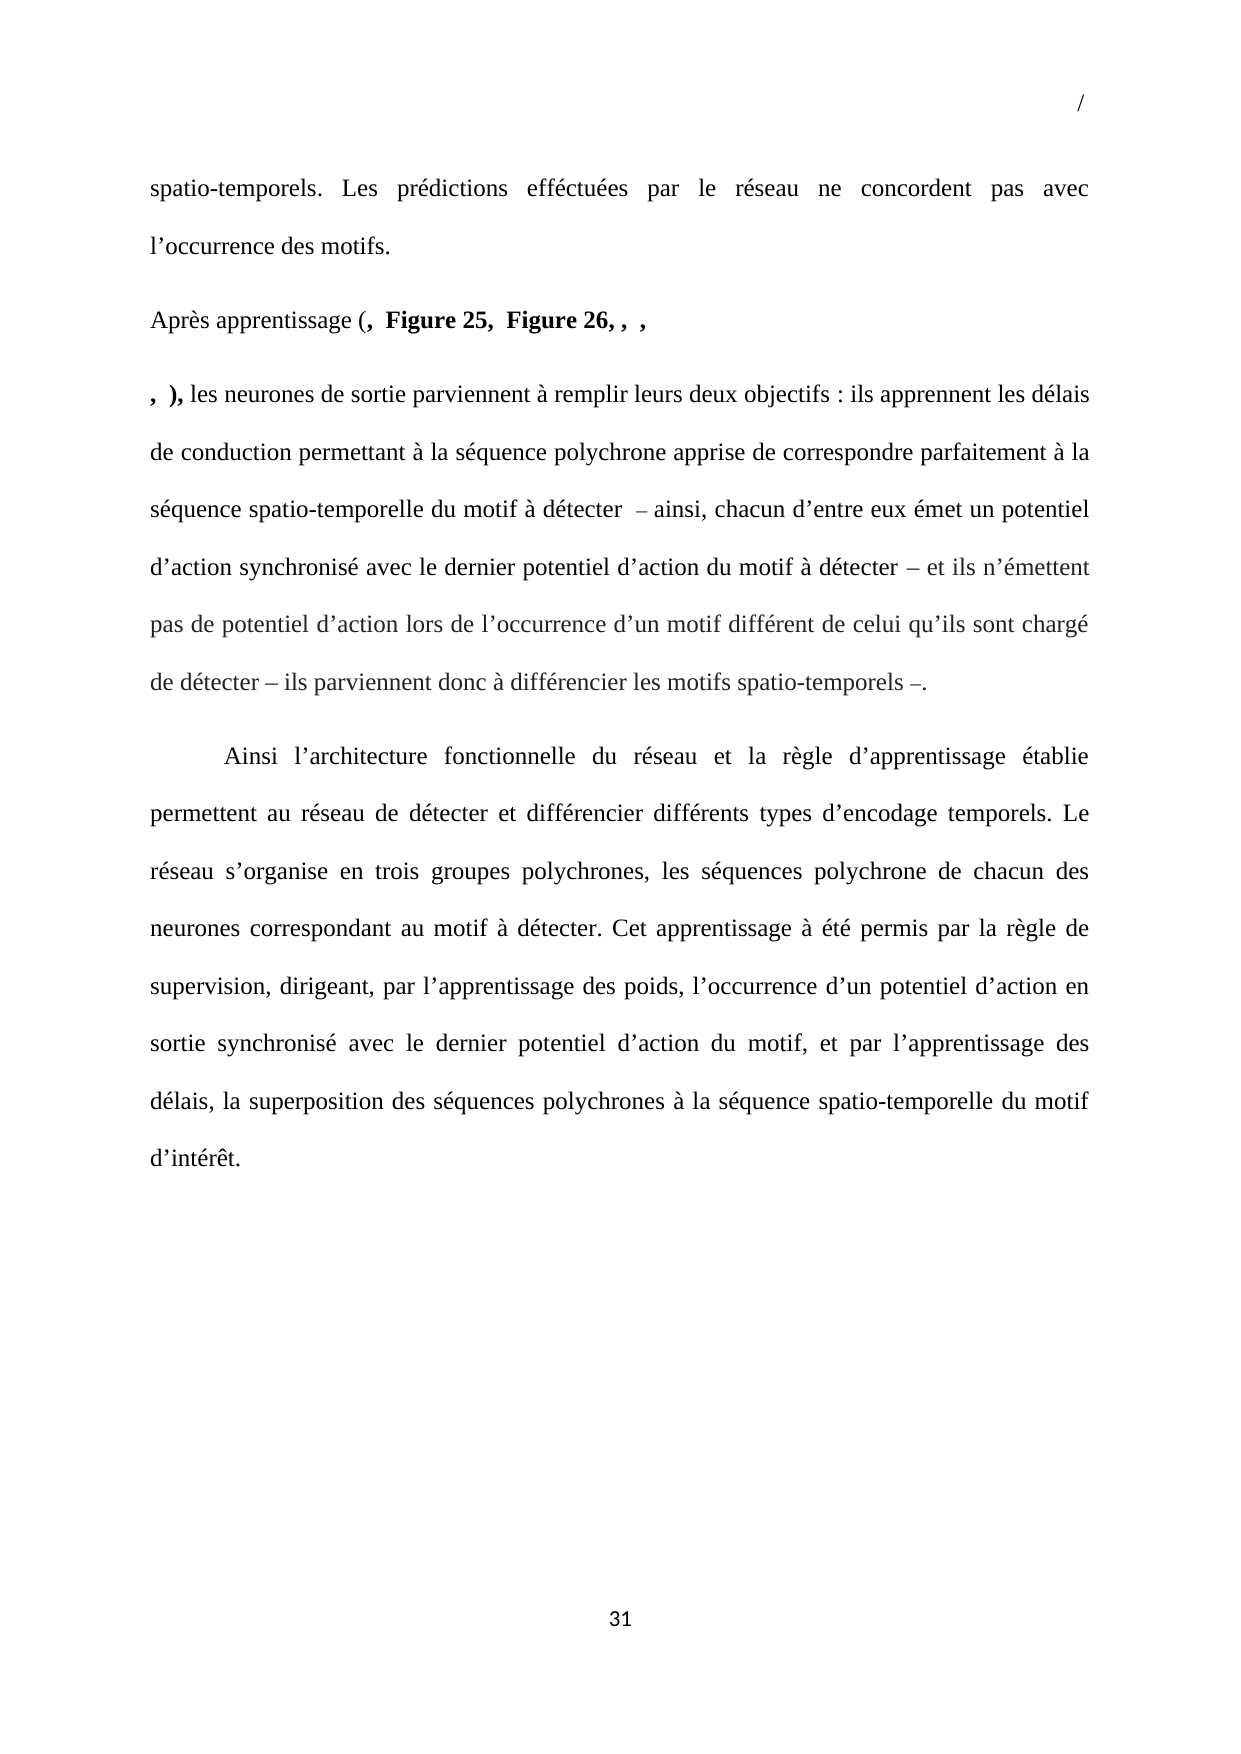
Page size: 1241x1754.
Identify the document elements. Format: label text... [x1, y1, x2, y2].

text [150, 173, 1090, 259]
text , Figure 30), les neurones de sortie parviennent à remplir leurs deux objectifs : ils apprennent les délais de conduction permettant à la séquence polychrone apprise de correspondre parfaitement à la séquence spatio-temporelle du motif à détecter – ainsi, chacun d’entre eux émet un potentiel d’action synchronisé avec le dernier potentiel d’action du motif à détecter – et ils n’émettent pas de potentiel d’action lors de l’occurrence d’un motif différent de celui qu’ils sont chargé de détecter – ils parviennent donc à différencier les motifs spatio-temporels –. [150, 379, 1090, 609]
text Après apprentissage (Figure 24, Figure 25, Figure 26, Figure 27, Figure 28, Figure 29 [150, 305, 1090, 334]
text Ainsi l’architecture fonctionnelle du réseau et la règle d’apprentissage établie permettent au réseau de détecter et différencier différents types d’encodage temporels. Le réseau s’organise en trois groupes polychrones, les séquences polychrone de chacun des neurones correspondant au motif à détecter. Cet apprentissage à été permis par la règle de supervision, dirigeant, par l’apprentissage des poids, l’occurrence d’un potentiel d’action en sortie synchronisé avec le dernier potentiel d’action du motif, et par l’apprentissage des délais, la superposition des séquences polychrones à la séquence spatio-temporelle du motif d’intérêt. [150, 741, 1090, 1172]
text , Figure 30), les neurones de sortie parviennent à remplir leurs deux objectifs : ils apprennent les délais de conduction permettant à la séquence polychrone apprise de correspondre parfaitement à la séquence spatio-temporelle du motif à détecter – ainsi, chacun d’entre eux émet un potentiel d’action synchronisé avec le dernier potentiel d’action du motif à détecter – et ils n’émettent pas de potentiel d’action lors de l’occurrence d’un motif différent de celui qu’ils sont chargé de détecter – ils parviennent donc à différencier les motifs spatio-temporels –. [150, 638, 1090, 695]
